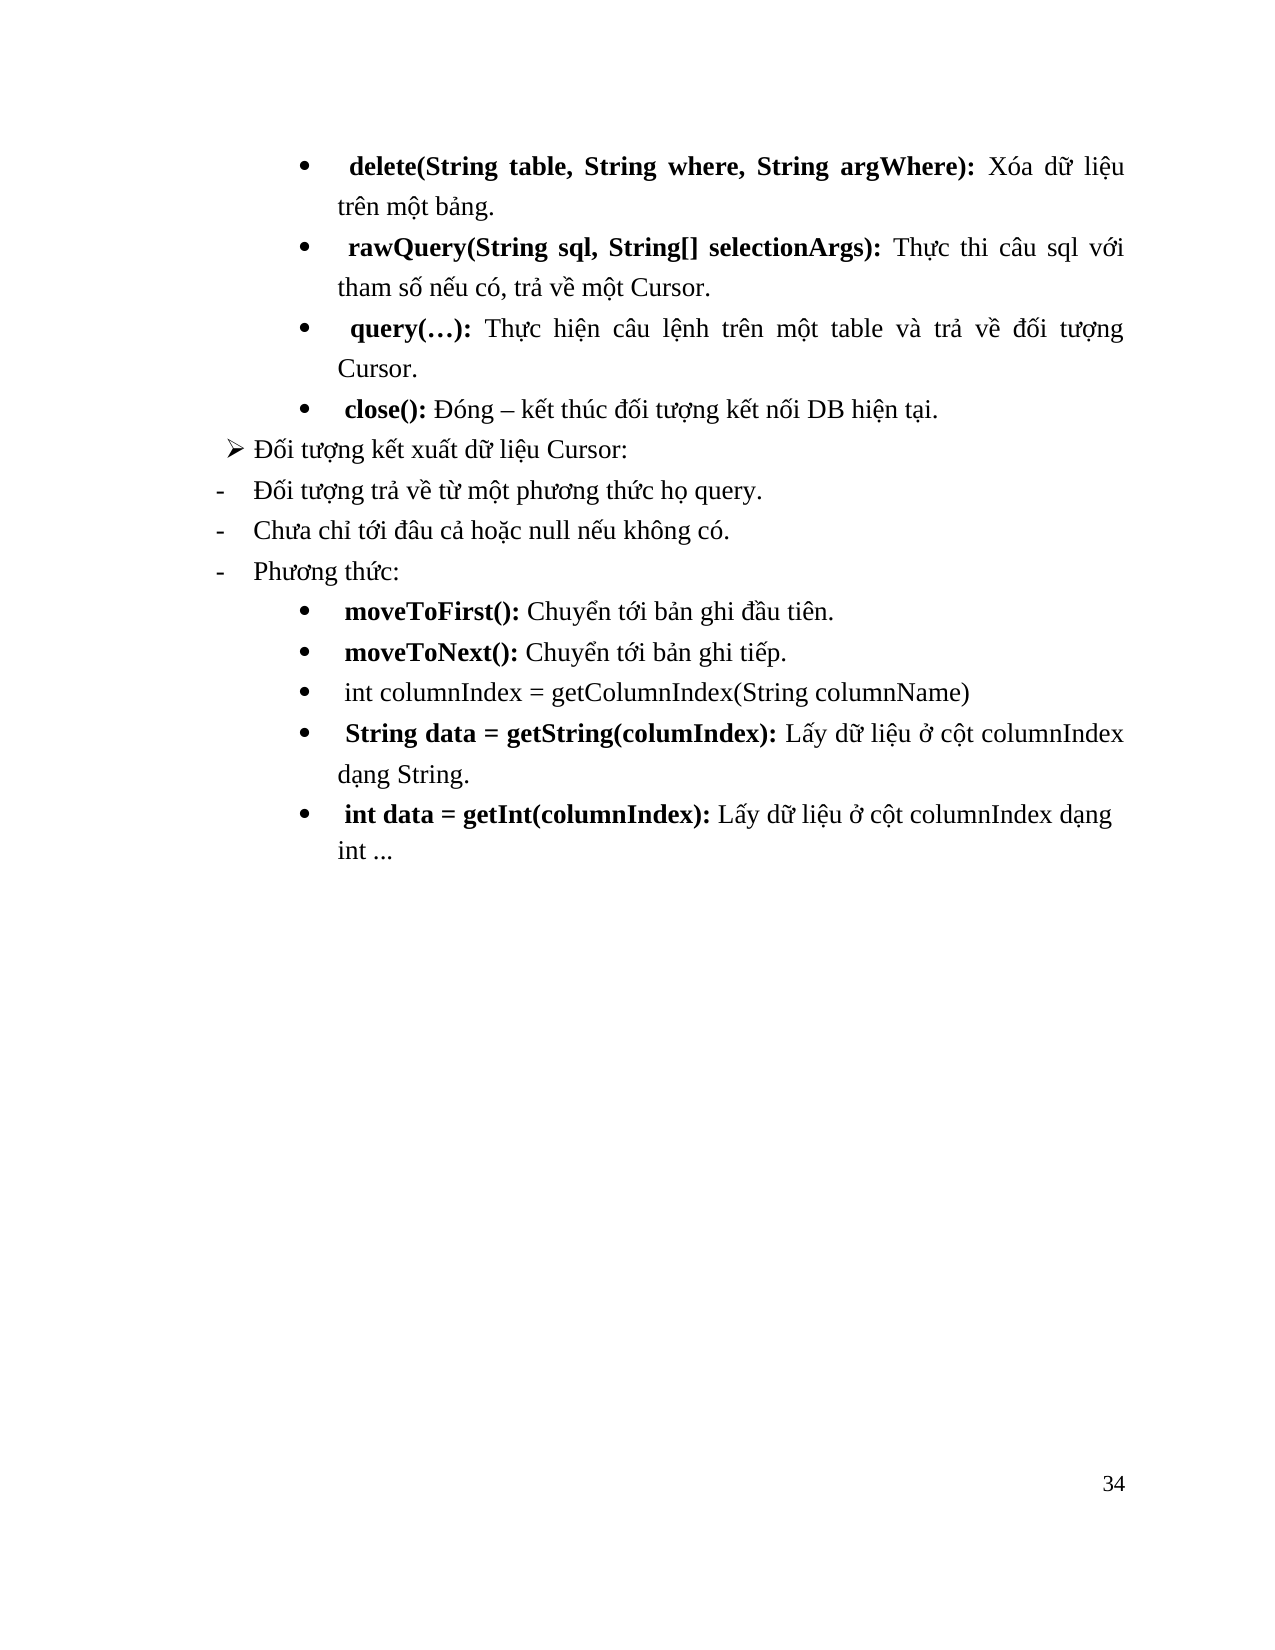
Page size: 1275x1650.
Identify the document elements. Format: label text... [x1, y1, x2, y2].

list moveToFirst(): Chuyển tới bản ghi đầu tiên. [300, 595, 1125, 627]
list Phương thức: [216, 555, 1125, 586]
list int columnIndex = getColumnIndex(String columnName) [300, 677, 1125, 708]
list int data = getInt(columnIndex): Lấy dữ liệu ở cột columnIndex dạng int ... [300, 798, 1125, 865]
list Đối tượng trả về từ một phương thức họ query. [216, 474, 1125, 505]
list query(…): Thực hiện câu lệnh trên một table và trả về đối tượng Cursor. [300, 312, 1125, 383]
list Chưa chỉ tới đâu cả hoặc null nếu không có. [216, 514, 1125, 546]
list rawQuery(String sql, String[] selectionArgs): Thực thi câu sql với tham số nếu có, trả về một Cursor. [300, 231, 1125, 303]
list delete(String table, String where, String argWhere): Xóa dữ liệu trên một bảng. [300, 150, 1125, 222]
list moveToNext(): Chuyển tới bản ghi tiếp. [300, 636, 1125, 667]
list Đối tượng kết xuất dữ liệu Cursor: [225, 433, 1125, 465]
list String data = getString(columIndex): Lấy dữ liệu ở cột columnIndex dạng String. [300, 717, 1125, 789]
list close(): Đóng – kết thúc đối tượng kết nối DB hiện tại. [300, 393, 1125, 424]
